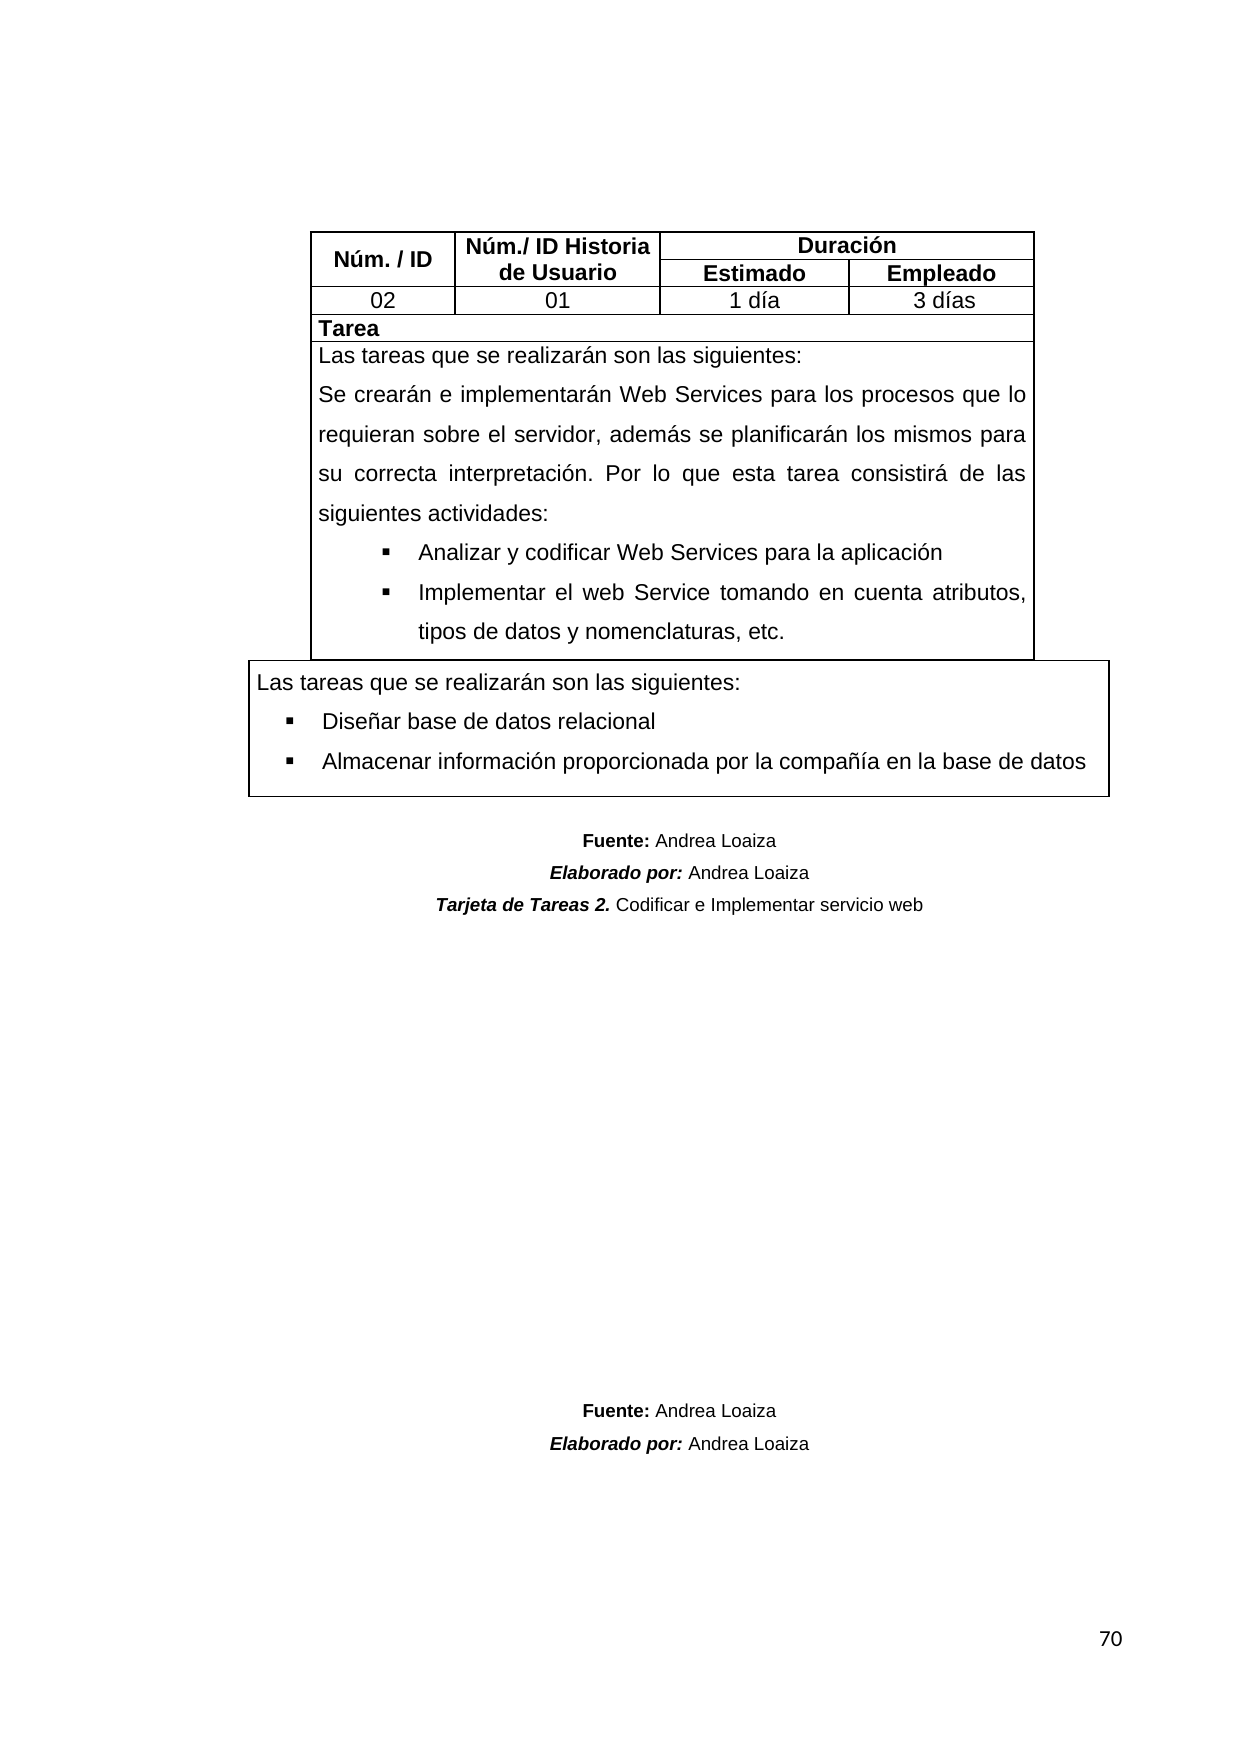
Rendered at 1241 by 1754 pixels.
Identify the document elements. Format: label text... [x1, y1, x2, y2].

table_cell 3 días [850, 287, 1033, 313]
text Elaborado por: Andrea Loaiza [236, 1432, 1122, 1454]
table_header Núm./ ID Historia de Usuario [456, 233, 659, 286]
table_cell 02 [312, 287, 454, 313]
text Elaborado por: Andrea Loaiza [236, 862, 1122, 883]
text Fuente: Andrea Loaiza [236, 1400, 1122, 1422]
table_cell Las tareas que se realizarán son las siguientes: Diseñar base de datos relacional Almacenar información proporcionada por la compañía en la base de datos [250, 661, 1108, 796]
table_header Núm. / ID [312, 233, 454, 286]
text Tarjeta de Tareas 2. Codificar e Implementar servicio web [236, 894, 1122, 916]
table_cell Estimado [661, 260, 848, 286]
table_cell Empleado [850, 260, 1033, 286]
table_cell Tarea [312, 315, 1033, 341]
table_cell 1 día [661, 287, 848, 313]
text Fuente: Andrea Loaiza [236, 829, 1122, 851]
table_cell 01 [456, 287, 659, 313]
table_cell Las tareas que se realizarán son las siguientes: Se crearán e implementarán Web Services para los procesos que lo requieran sobre el servidor, además se planificarán los mismos para su correcta interpretación. Por lo que esta tarea consistirá de las siguientes actividades: Analizar y codificar Web Services para la aplicación Implementar el web Service tomando en cuenta atributos, tipos de datos y nomenclaturas, etc. [312, 342, 1033, 659]
table_header Duración [661, 233, 1033, 259]
